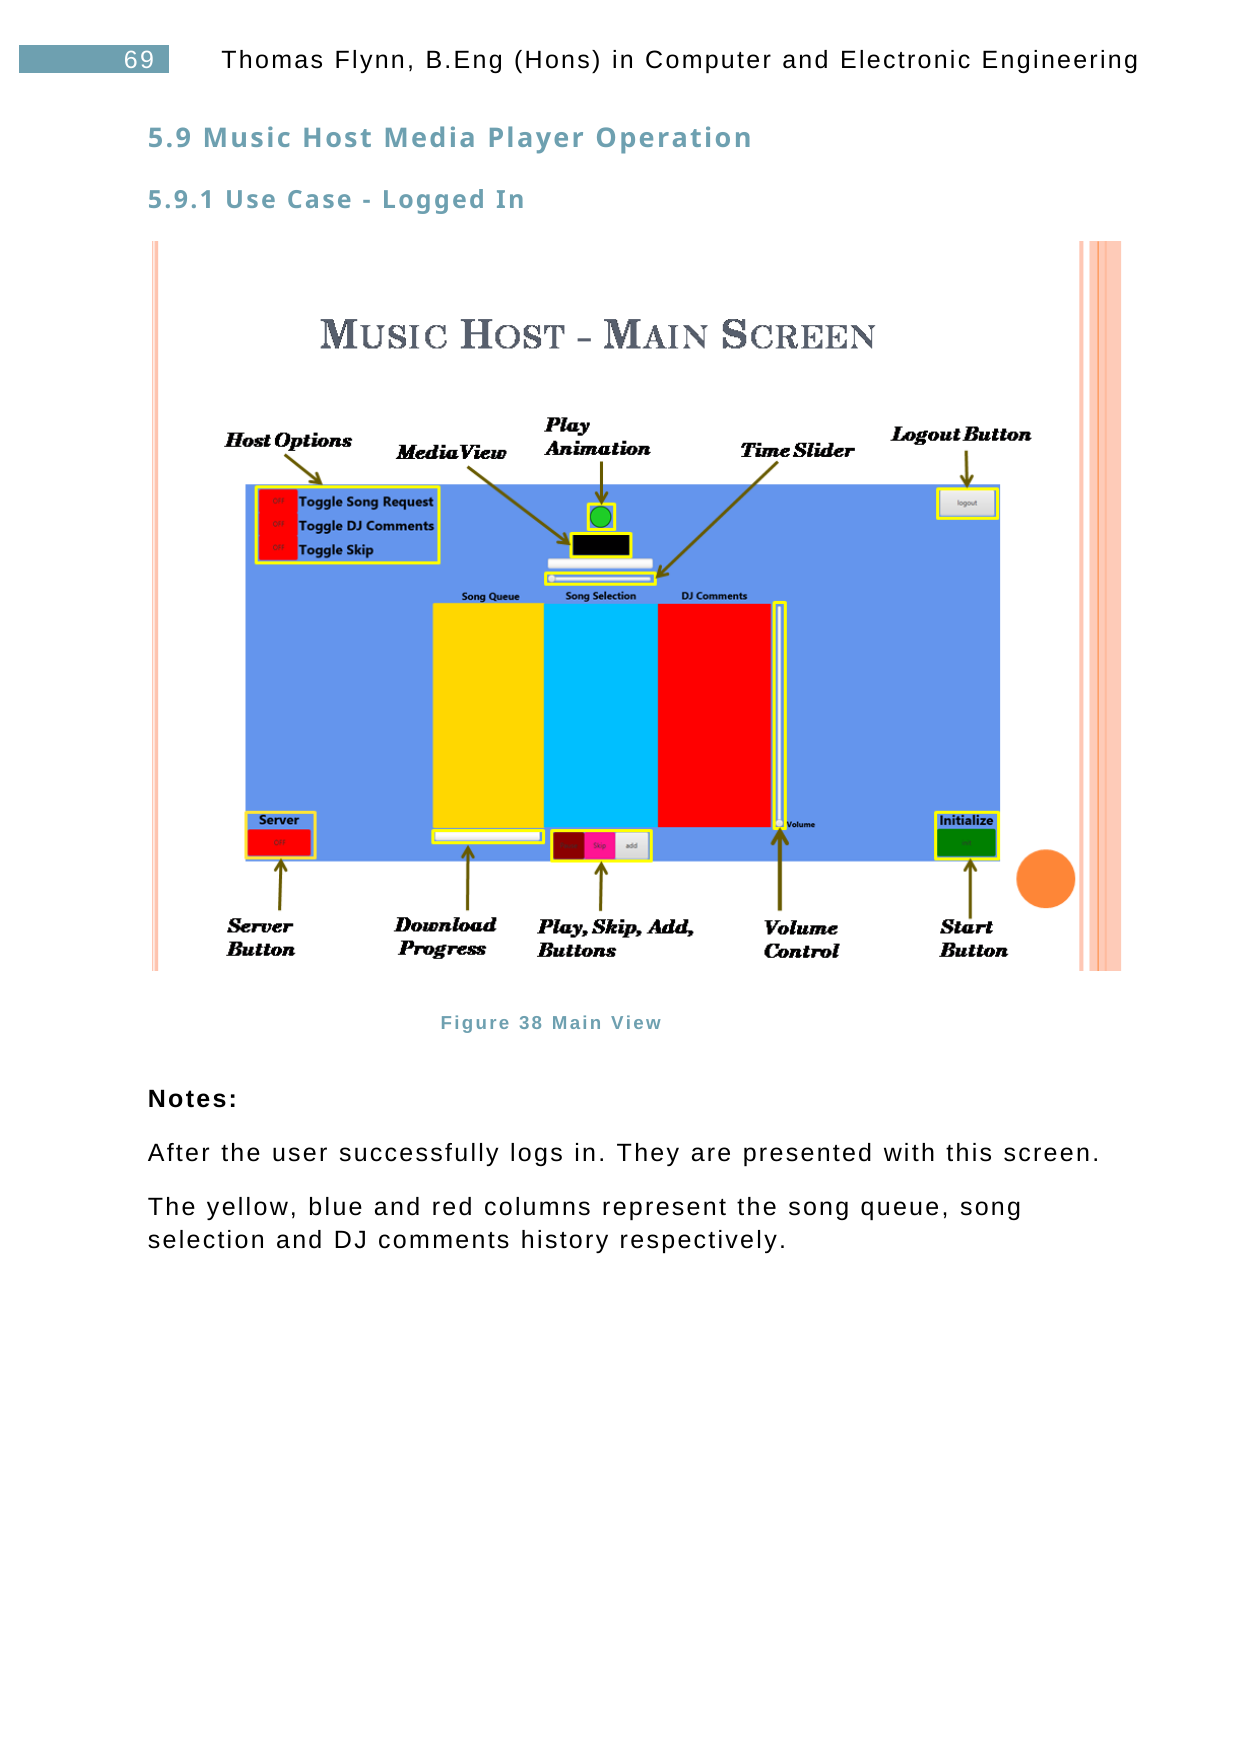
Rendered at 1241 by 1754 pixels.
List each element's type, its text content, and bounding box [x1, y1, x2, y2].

subtitle 5.9 Music Host Media Player Operation [148, 118, 1122, 155]
subtitle 5.9.1 Use Case - Logged In [148, 181, 1122, 215]
text Notes: [148, 1084, 1122, 1113]
text The yellow, blue and red columns represent the song queue, song selection and DJ comments history respectively. [148, 1192, 1122, 1253]
text After the user successfully logs in. They are presented with this screen. [148, 1138, 1122, 1166]
picture [147, 241, 1122, 971]
